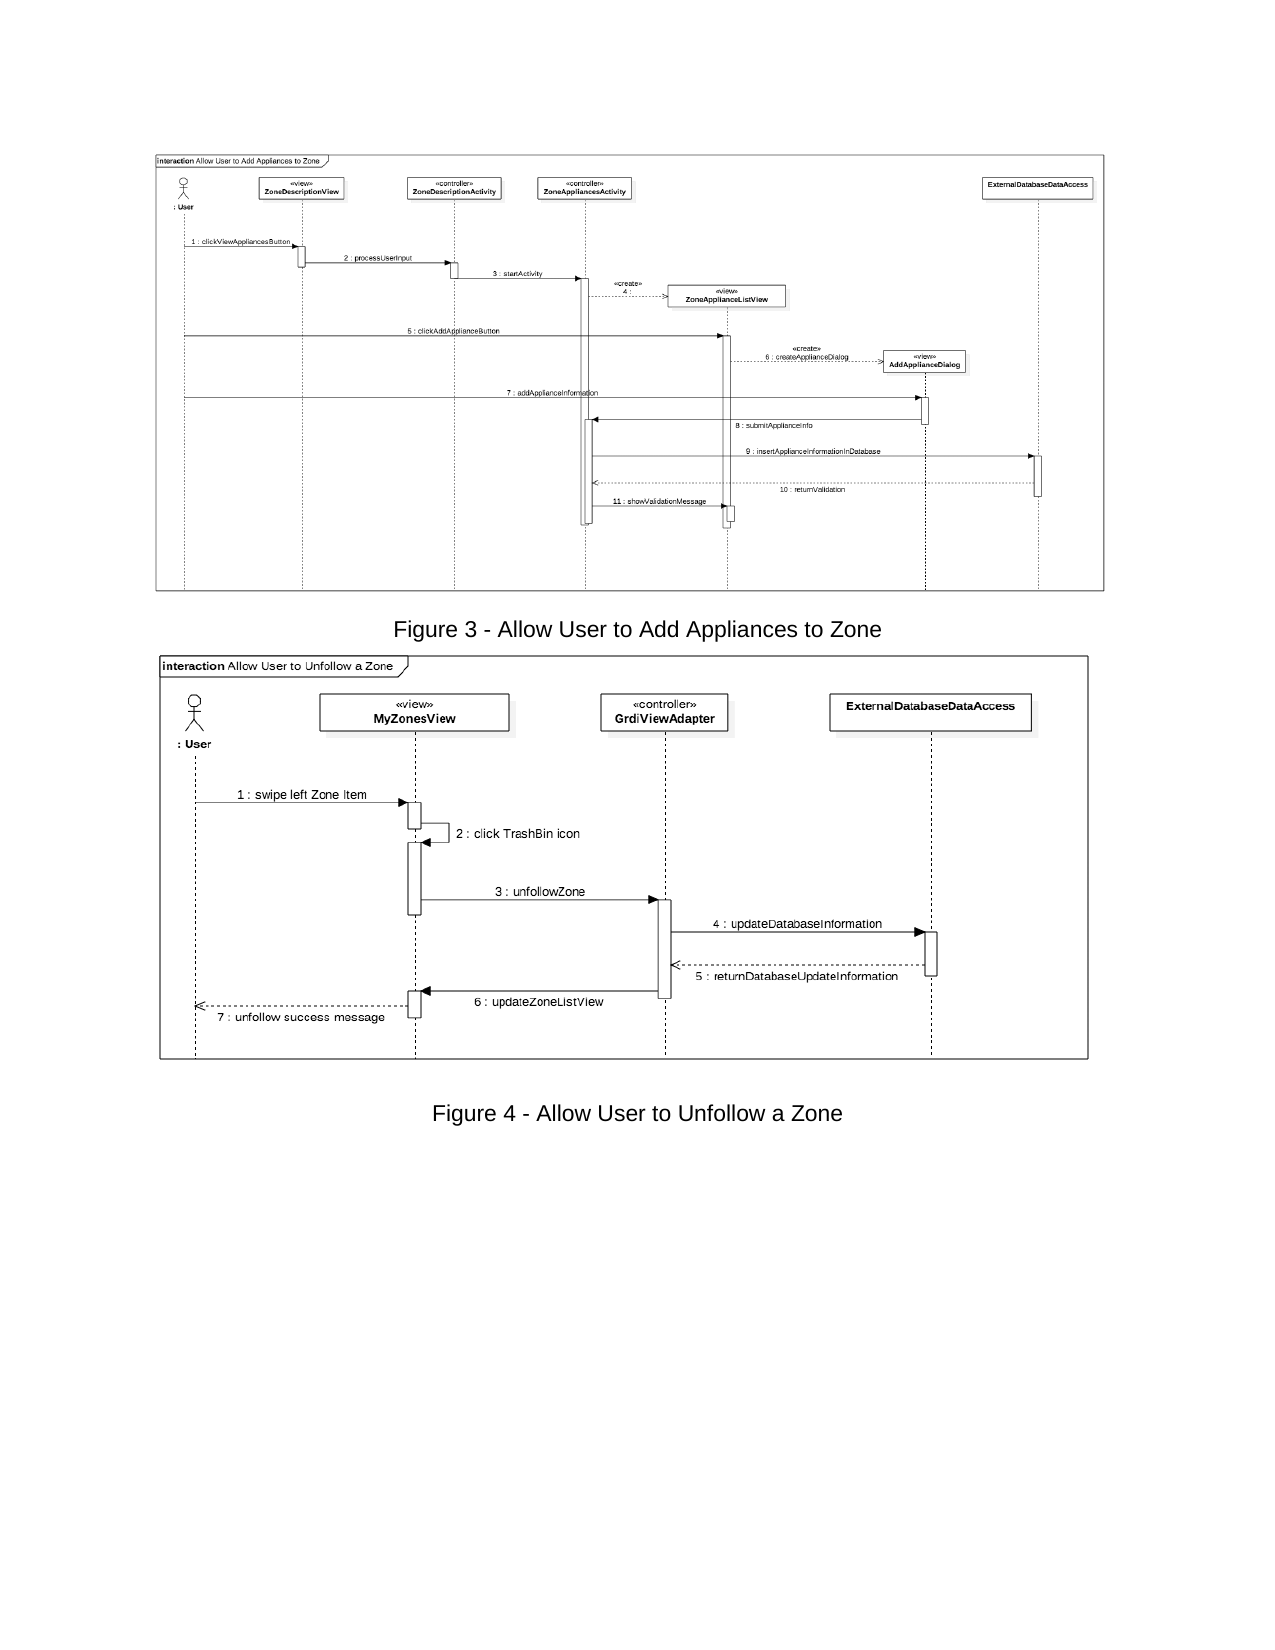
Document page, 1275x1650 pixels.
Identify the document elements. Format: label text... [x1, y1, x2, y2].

text Figure 3 - Allow User to Add Appliances to Zone [150, 616, 1125, 643]
picture [150, 150, 1125, 613]
text Figure 4 - Allow User to Unfollow a Zone [150, 1100, 1125, 1127]
picture [150, 646, 1125, 1097]
